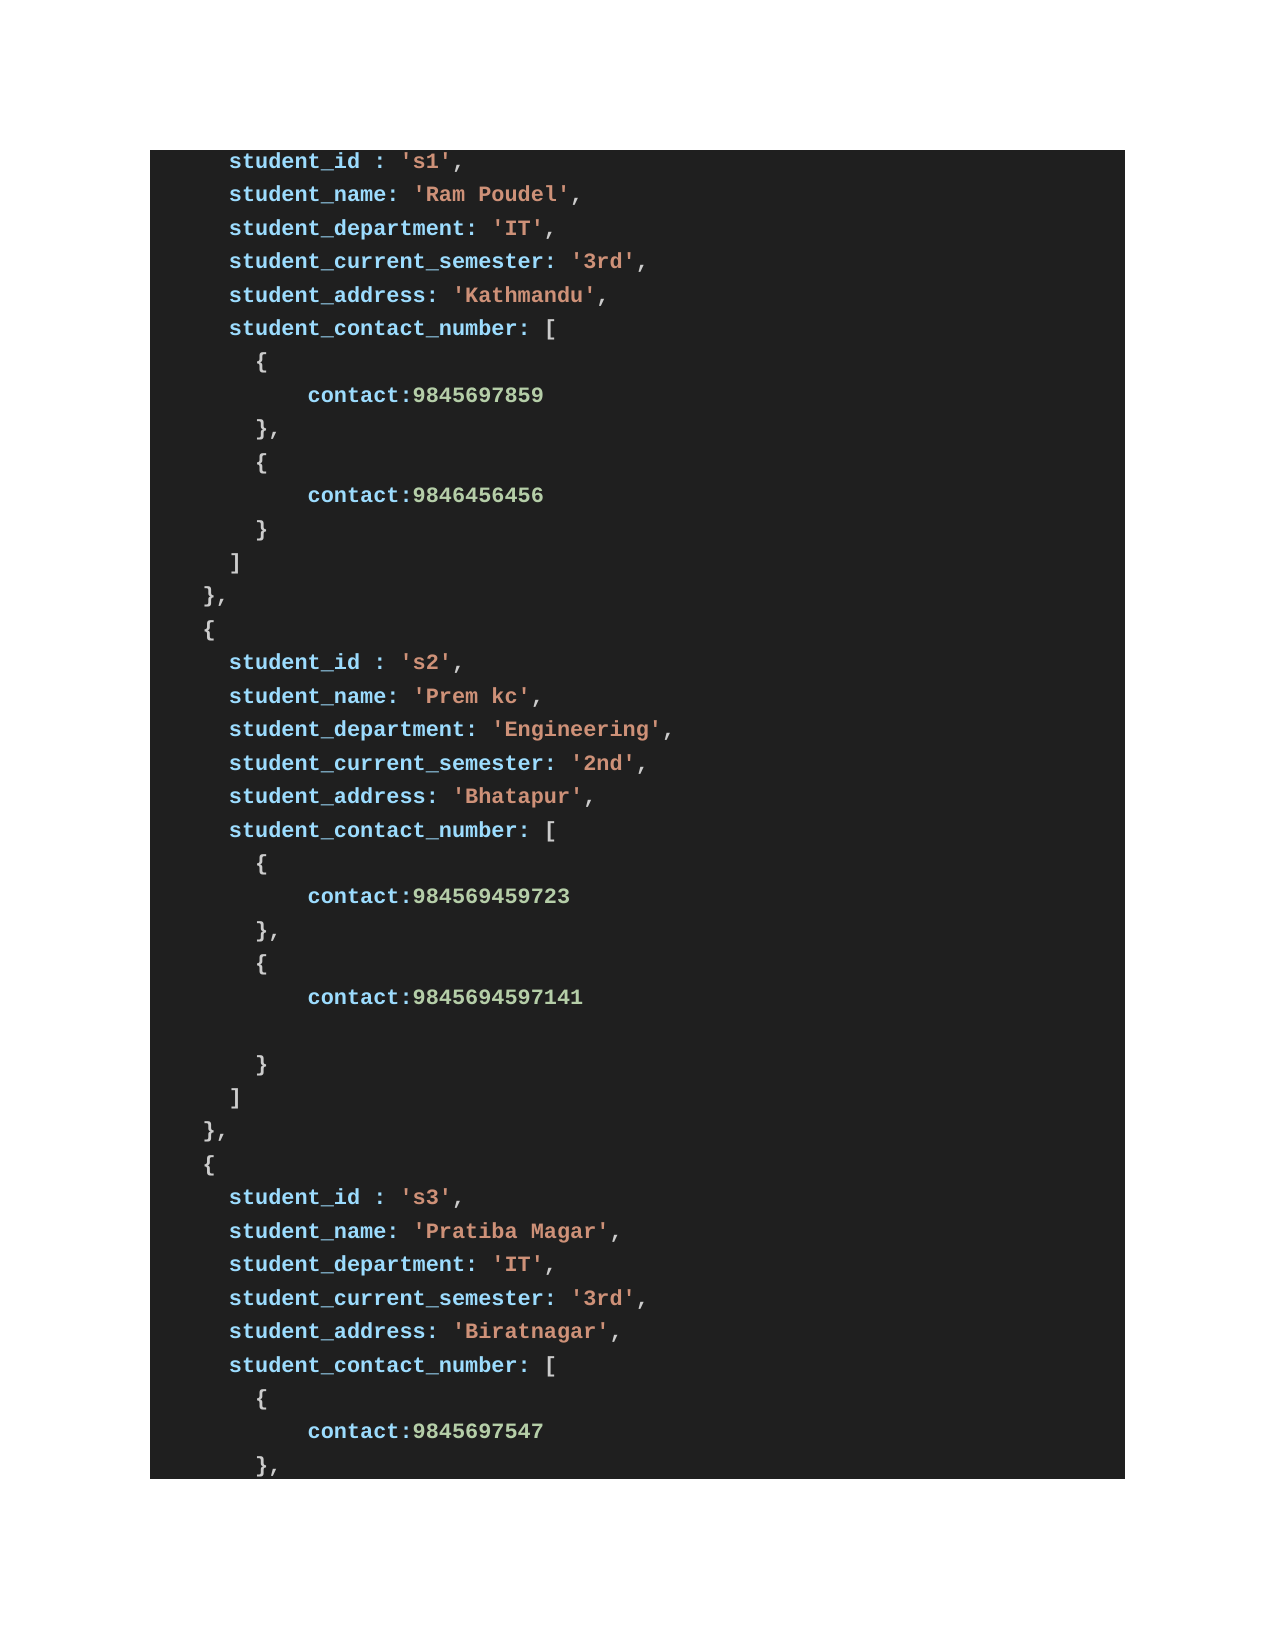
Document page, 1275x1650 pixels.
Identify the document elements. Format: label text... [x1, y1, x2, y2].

text }, [150, 585, 1125, 609]
text ] [150, 551, 1125, 576]
text student_id : 's2', [150, 652, 1125, 676]
text student_name: 'Pratiba Magar', [150, 1220, 1125, 1245]
text student_id : 's1', [150, 150, 1125, 175]
text student_current_semester: '3rd', [150, 1287, 1125, 1312]
text student_name: 'Ram Poudel', [150, 183, 1125, 208]
text } [150, 1053, 1125, 1078]
text student_address: 'Bhatapur', [150, 785, 1125, 810]
text student_name: 'Prem kc', [150, 685, 1125, 710]
text student_address: 'Biratnagar', [150, 1320, 1125, 1345]
text student_contact_number: [ [150, 317, 1125, 342]
text contact:9845697547 [150, 1421, 1125, 1445]
text student_contact_number: [ [150, 1354, 1125, 1378]
text { [150, 618, 1125, 643]
text } [150, 518, 1125, 543]
text ] [150, 1086, 1125, 1111]
text { [150, 1387, 1125, 1412]
text }, [150, 1454, 1125, 1479]
text { [150, 852, 1125, 877]
text student_address: 'Kathmandu', [150, 284, 1125, 308]
text contact:984569459723 [150, 886, 1125, 910]
text { [150, 1153, 1125, 1178]
text student_current_semester: '2nd', [150, 752, 1125, 777]
text contact:9845694597141 [150, 986, 1125, 1011]
text student_current_semester: '3rd', [150, 250, 1125, 275]
text }, [150, 919, 1125, 944]
text contact:9845697859 [150, 384, 1125, 409]
text { [150, 451, 1125, 476]
text student_department: 'IT', [150, 1253, 1125, 1278]
text student_department: 'IT', [150, 217, 1125, 242]
text student_id : 's3', [150, 1187, 1125, 1211]
text { [150, 952, 1125, 977]
text { [150, 351, 1125, 375]
text student_contact_number: [ [150, 819, 1125, 843]
text student_department: 'Engineering', [150, 718, 1125, 743]
text }, [150, 417, 1125, 442]
text }, [150, 1120, 1125, 1144]
text contact:9846456456 [150, 484, 1125, 509]
